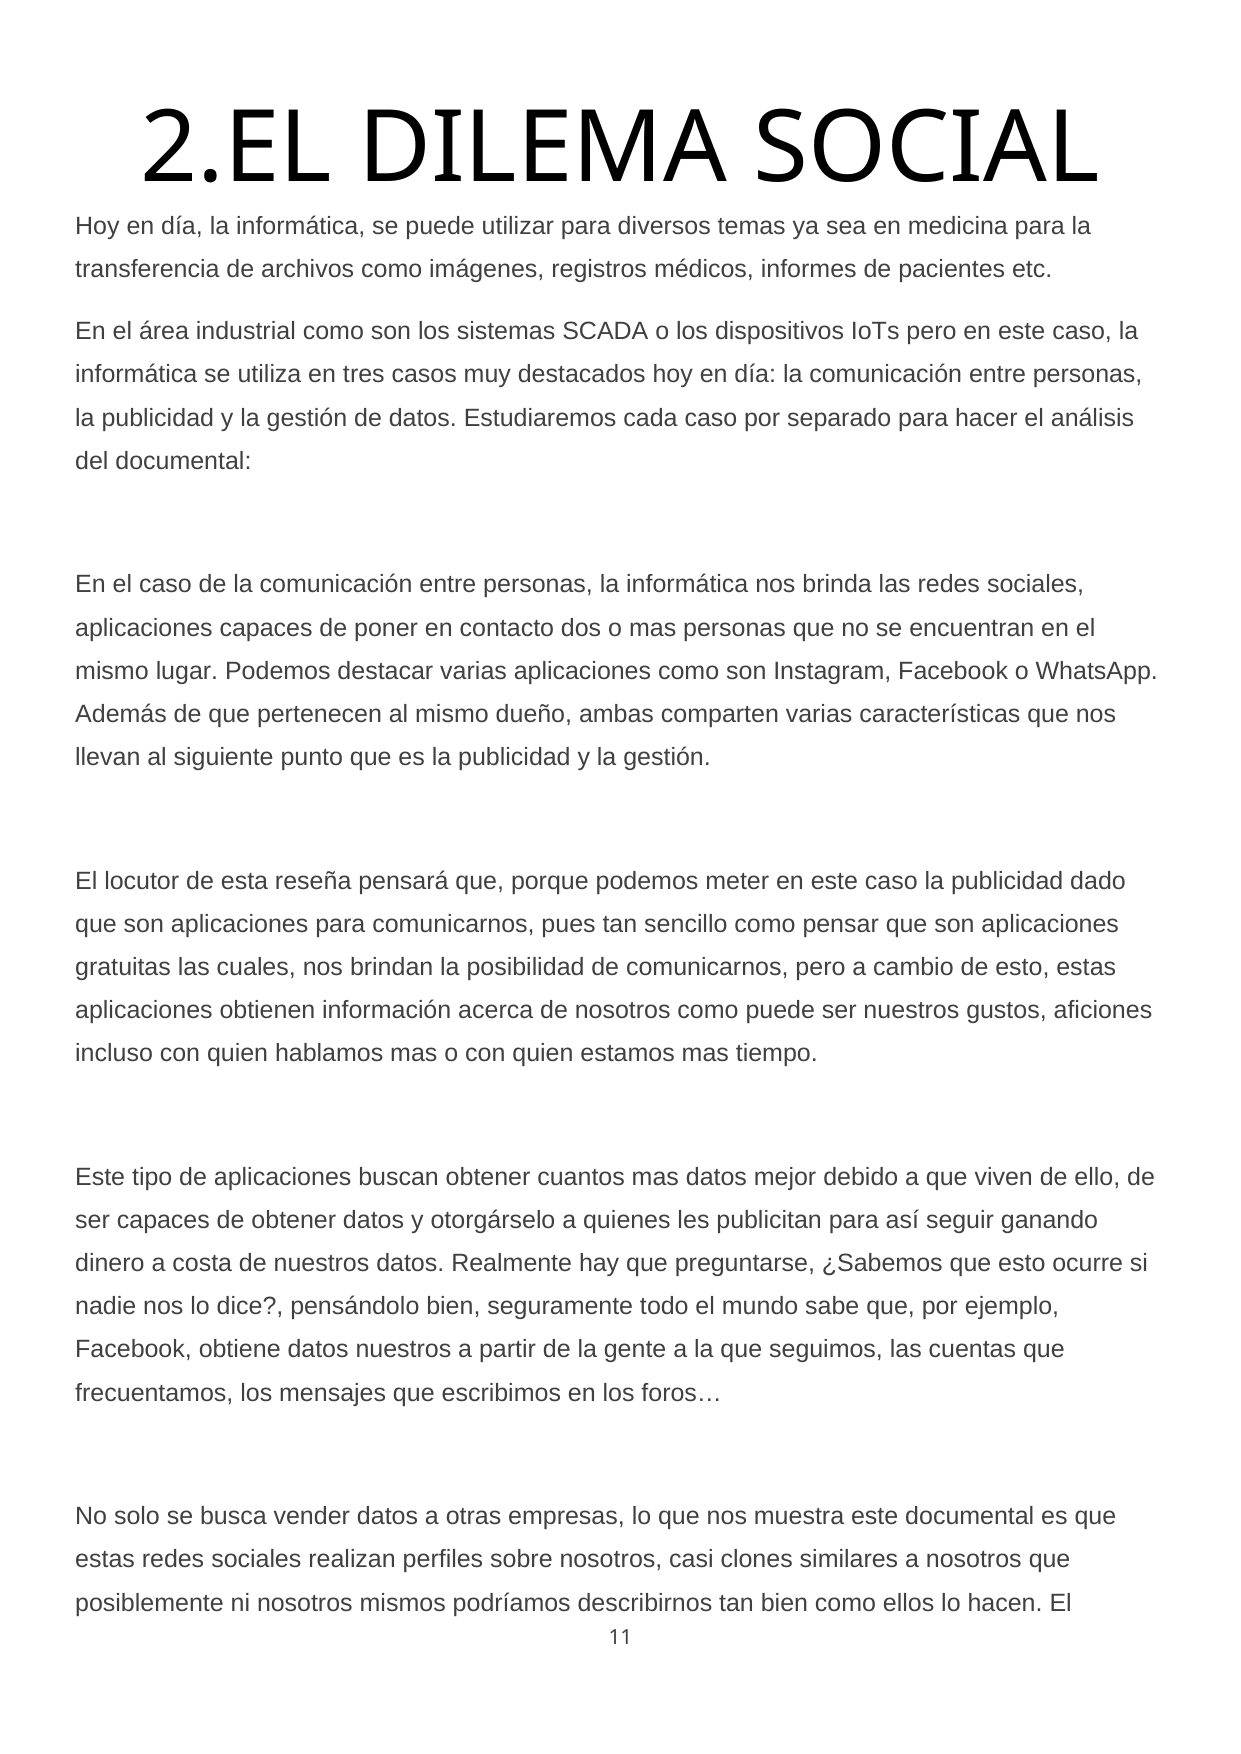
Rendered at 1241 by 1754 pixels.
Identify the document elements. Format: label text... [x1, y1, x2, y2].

text Este tipo de aplicaciones buscan obtener cuantos mas datos mejor debido a que viven de ello, de ser capaces de obtener datos y otorgárselo a quienes les publicitan para así seguir ganando dinero a costa de nuestros datos. Realmente hay que preguntarse, ¿Sabemos que esto ocurre si nadie nos lo dice?, pensándolo bien, seguramente todo el mundo sabe que, por ejemplo, Facebook, obtiene datos nuestros a partir de la gente a la que seguimos, las cuentas que frecuentamos, los mensajes que escribimos en los foros… [75, 1162, 1165, 1406]
text En el caso de la comunicación entre personas, la informática nos brinda las redes sociales, aplicaciones capaces de poner en contacto dos o mas personas que no se encuentran en el mismo lugar. Podemos destacar varias aplicaciones como son Instagram, Facebook o WhatsApp. Además de que pertenecen al mismo dueño, ambas comparten varias características que nos llevan al siguiente punto que es la publicidad y la gestión. [75, 569, 1165, 771]
text En el área industrial como son los sistemas SCADA o los dispositivos IoTs pero en este caso, la informática se utiliza en tres casos muy destacados hoy en día: la comunicación entre personas, la publicidad y la gestión de datos. Estudiaremos cada caso por separado para hacer el análisis del documental: [75, 316, 1165, 474]
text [75, 1501, 1165, 1616]
text Hoy en día, la informática, se puede utilizar para diversos temas ya sea en medicina para la transferencia de archivos como imágenes, registros médicos, informes de pacientes etc. [75, 211, 1165, 283]
text El locutor de esta reseña pensará que, porque podemos meter en este caso la publicidad dado que son aplicaciones para comunicarnos, pues tan sencillo como pensar que son aplicaciones gratuitas las cuales, nos brindan la posibilidad de comunicarnos, pero a cambio de esto, estas aplicaciones obtienen información acerca de nosotros como puede ser nuestros gustos, aficiones incluso con quien hablamos mas o con quien estamos mas tiempo. [75, 866, 1165, 1067]
title 2.EL DILEMA SOCIAL [82, 75, 1158, 211]
